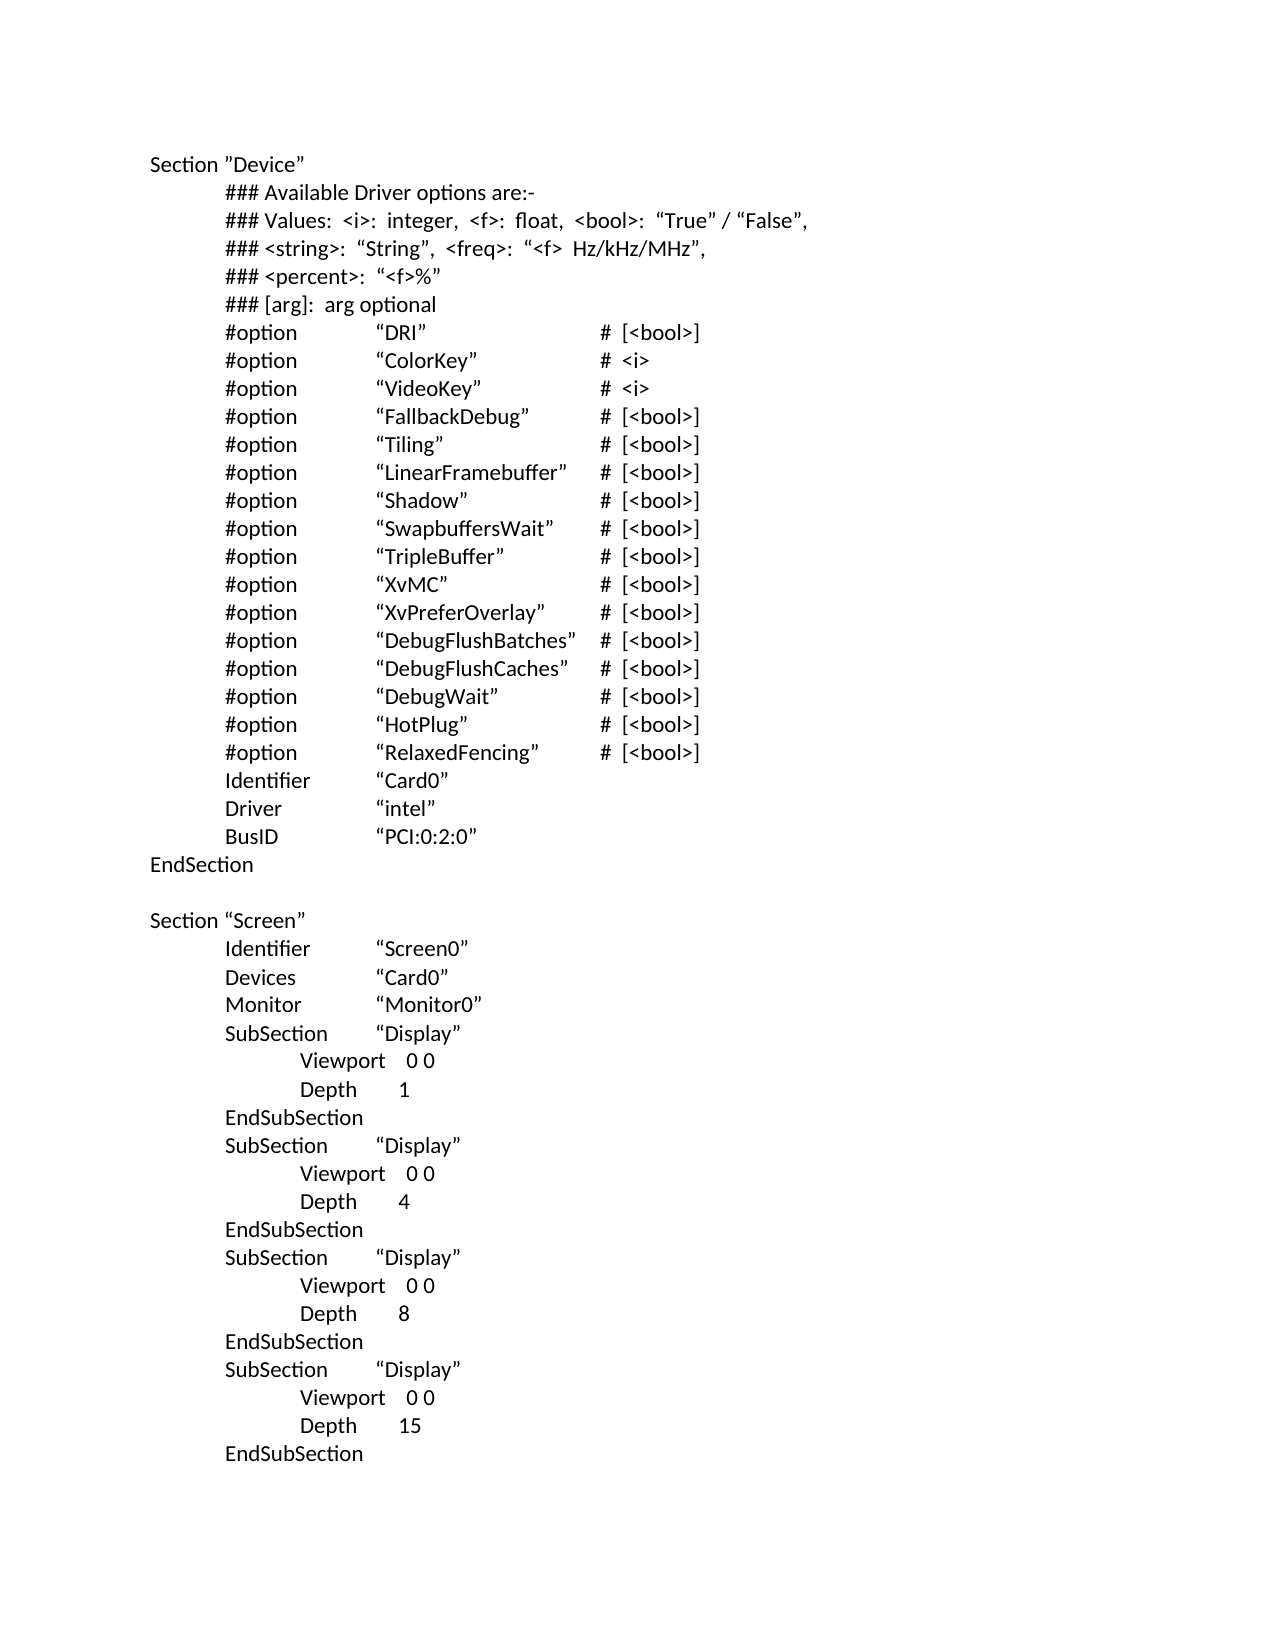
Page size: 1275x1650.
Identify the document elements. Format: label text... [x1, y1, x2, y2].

text SubSection “Display” [150, 1019, 1125, 1047]
text #option “DebugWait” # [<bool>] [150, 682, 1125, 710]
text Devices “Card0” [150, 963, 1125, 991]
text EndSubSection [150, 1439, 1125, 1467]
text SubSection “Display” [150, 1355, 1125, 1383]
text Viewport 0 0 [150, 1047, 1125, 1075]
text Identifier “Card0” [150, 766, 1125, 794]
text Depth 4 [150, 1187, 1125, 1215]
text Viewport 0 0 [150, 1271, 1125, 1299]
text #option “TripleBuffer” # [<bool>] [150, 542, 1125, 570]
text ### <string>: “String”, <freq>: “<f> Hz/kHz/MHz”, [150, 234, 1125, 262]
text #option “DebugFlushBatches” # [<bool>] [150, 626, 1125, 654]
text BusID “PCI:0:2:0” [150, 822, 1125, 851]
text ### [arg]: arg optional [150, 290, 1125, 318]
text EndSection [150, 851, 1125, 878]
text #option “ColorKey” # <i> [150, 346, 1125, 374]
text Depth 8 [150, 1299, 1125, 1327]
text #option “Shadow” # [<bool>] [150, 486, 1125, 514]
text #option “LinearFramebuffer” # [<bool>] [150, 458, 1125, 486]
text #option “RelaxedFencing” # [<bool>] [150, 738, 1125, 766]
text #option “HotPlug” # [<bool>] [150, 710, 1125, 738]
text EndSubSection [150, 1215, 1125, 1243]
text #option “Tiling” # [<bool>] [150, 430, 1125, 458]
text #option “DebugFlushCaches” # [<bool>] [150, 654, 1125, 682]
text Depth 15 [150, 1411, 1125, 1439]
text Viewport 0 0 [150, 1383, 1125, 1411]
text Depth 1 [150, 1075, 1125, 1103]
text Monitor “Monitor0” [150, 991, 1125, 1019]
text #option “VideoKey” # <i> [150, 374, 1125, 402]
text #option “DRI” # [<bool>] [150, 318, 1125, 346]
text SubSection “Display” [150, 1243, 1125, 1271]
text #option “FallbackDebug” # [<bool>] [150, 402, 1125, 430]
text #option “XvPreferOverlay” # [<bool>] [150, 598, 1125, 626]
text ### Values: <i>: integer, <f>: float, <bool>: “True” / “False”, [150, 206, 1125, 234]
text Section “Screen” [150, 907, 1125, 934]
text Viewport 0 0 [150, 1159, 1125, 1187]
text Driver “intel” [150, 794, 1125, 822]
text EndSubSection [150, 1103, 1125, 1131]
text #option “SwapbuffersWait” # [<bool>] [150, 514, 1125, 542]
text #option “XvMC” # [<bool>] [150, 570, 1125, 598]
text ### Available Driver options are:- [150, 178, 1125, 206]
text ### <percent>: “<f>%” [150, 262, 1125, 290]
text Identifier “Screen0” [150, 934, 1125, 963]
text EndSubSection [150, 1327, 1125, 1355]
text SubSection “Display” [150, 1131, 1125, 1159]
text Section ”Device” [150, 150, 1125, 178]
